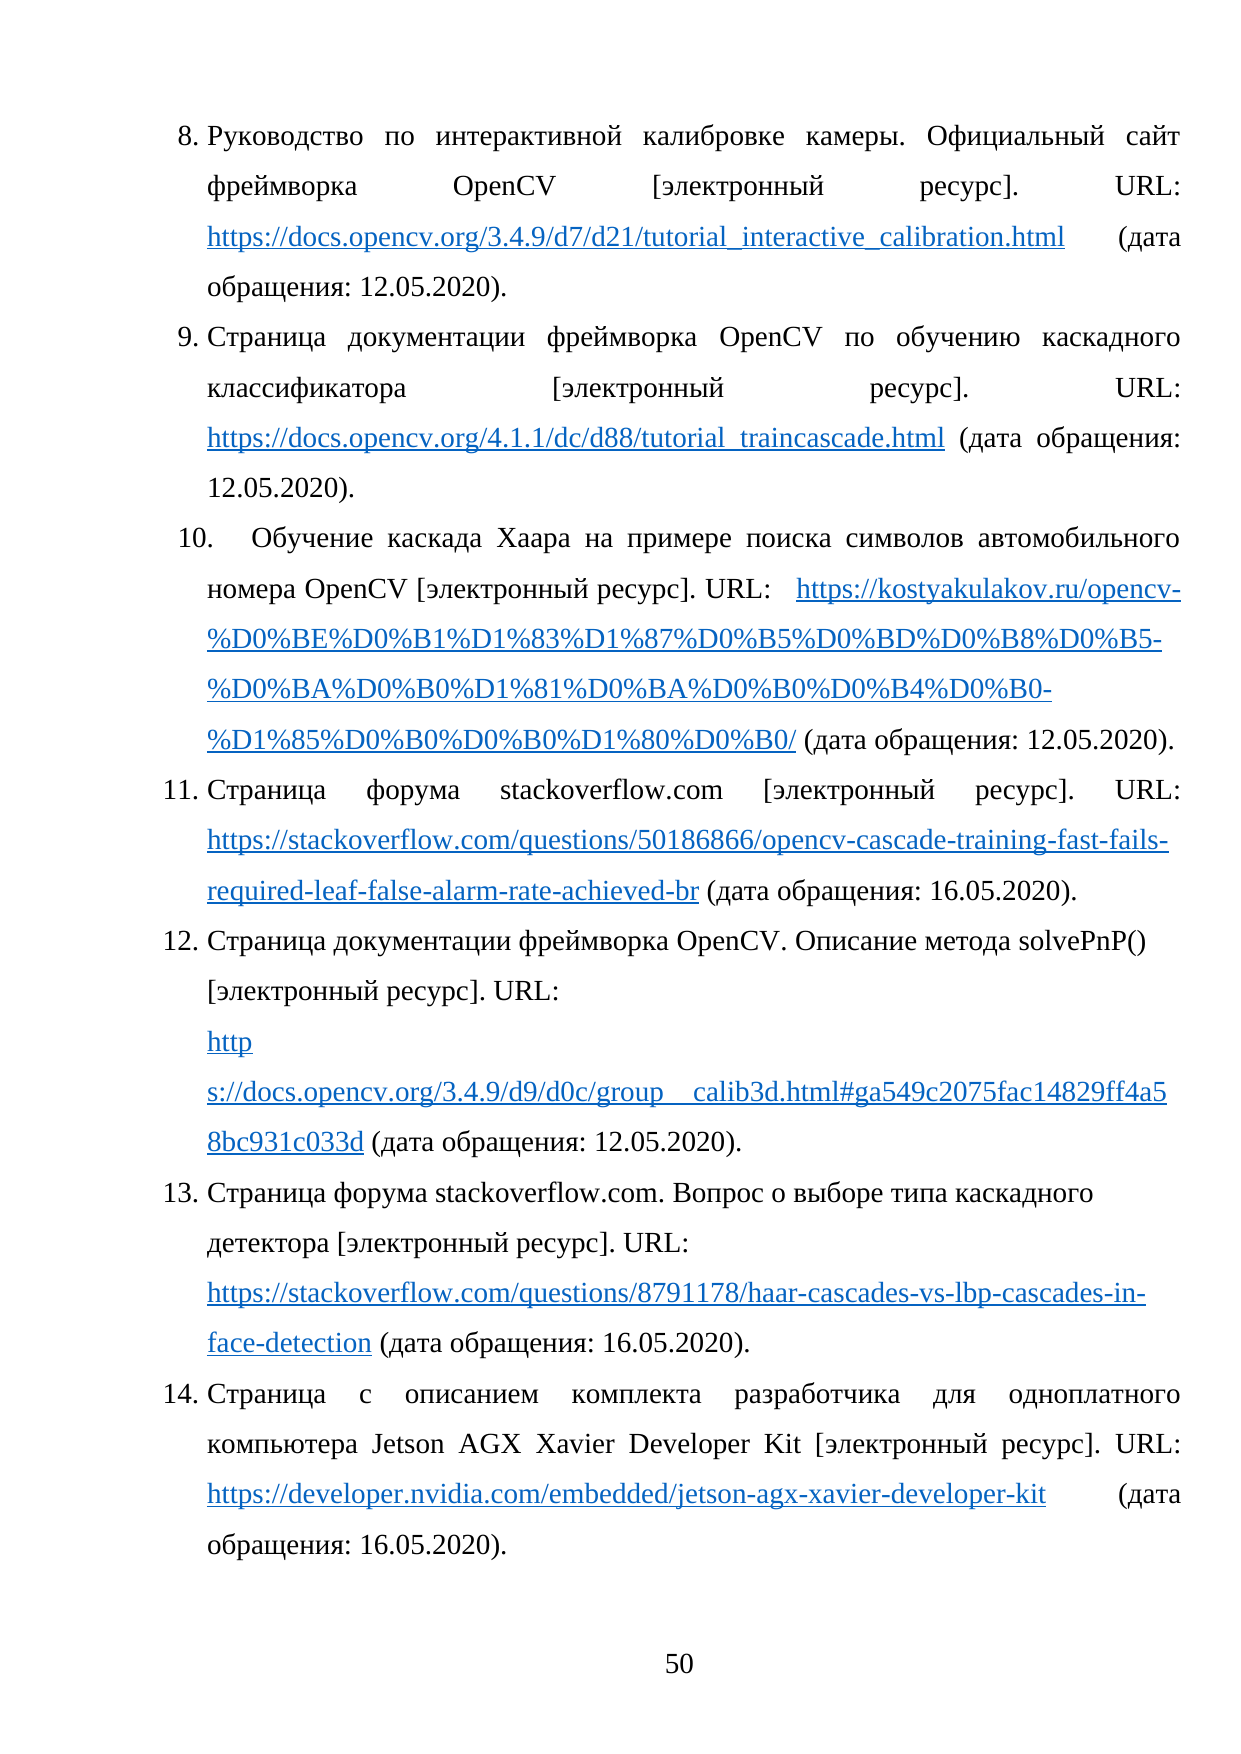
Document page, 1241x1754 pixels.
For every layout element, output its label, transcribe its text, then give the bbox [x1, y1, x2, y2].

list Страница документации фреймворка OpenCV. Описание метода solvePnP() [электронный ресурс]. URL: https://docs.opencv.org/3.4.9/d9/d0c/group__calib3d.html#ga549c2075fac14829ff4a58bc931c033d (дата обращения: 12.05.2020). [162, 923, 1181, 1158]
list Страница документации фреймворка OpenCV по обучению каскадного классификатора [электронный ресурс]. URL: https://docs.opencv.org/4.1.1/dc/d88/tutorial_traincascade.html (дата обращения: 12.05.2020). [177, 319, 1181, 504]
list Обучение каскада Хаара на примере поиска символов автомобильного номера OpenCV [электронный ресурс]. URL: https://kostyakulakov.ru/opencv-%D0%BE%D0%B1%D1%83%D1%87%D0%B5%D0%BD%D0%B8%D0%B5-%D0%BA%D0%B0%D1%81%D0%BA%D0%B0%D0%B4%D0%B0-%D1%85%D0%B0%D0%B0%D1%80%D0%B0/ (дата обращения: 12.05.2020). [177, 521, 1181, 755]
list Руководство по интерактивной калибровке камеры. Официальный сайт фреймворка OpenCV [электронный ресурс]. URL: https://docs.opencv.org/3.4.9/d7/d21/tutorial_interactive_calibration.html (дата обращения: 12.05.2020). [177, 118, 1181, 303]
list Страница форума stackoverflow.com. Вопрос о выборе типа каскадного детектора [электронный ресурс]. URL: https://stackoverflow.com/questions/8791178/haar-cascades-vs-lbp-cascades-in-face-detection (дата обращения: 16.05.2020). [162, 1175, 1181, 1359]
list Страница с описанием комплекта разработчика для одноплатного компьютера Jetson AGX Xavier Developer Kit [электронный ресурс]. URL: https://developer.nvidia.com/embedded/jetson-agx-xavier-developer-kit (дата обращения: 16.05.2020). [162, 1376, 1181, 1560]
list Страница форума stackoverflow.com [электронный ресурс]. URL: https://stackoverflow.com/questions/50186866/opencv-cascade-training-fast-fails-required-leaf-false-alarm-rate-achieved-br (дата обращения: 16.05.2020). [162, 772, 1181, 906]
